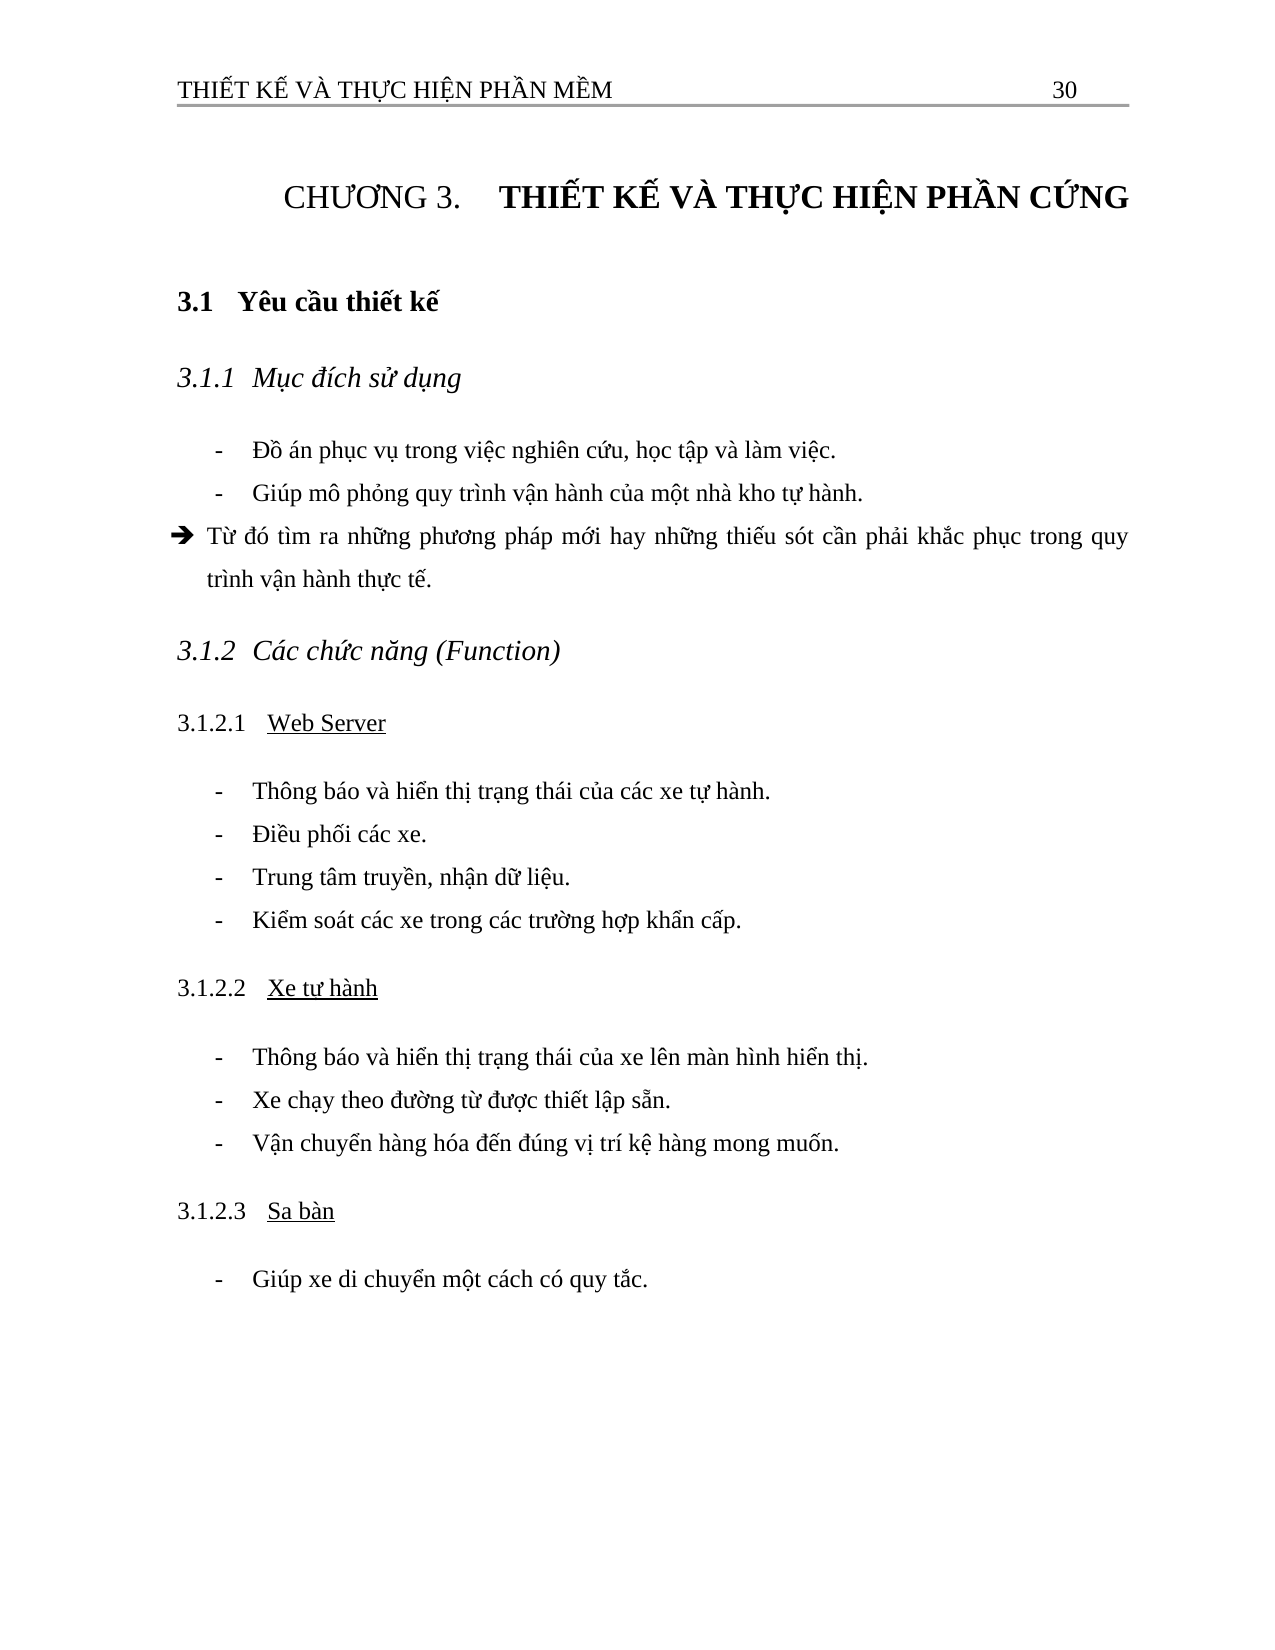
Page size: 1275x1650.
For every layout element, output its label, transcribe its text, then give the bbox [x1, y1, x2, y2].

list Đồ án phục vụ trong việc nghiên cứu, học tập và làm việc. [214, 435, 1129, 464]
list Vận chuyển hàng hóa đến đúng vị trí kệ hàng mong muốn. [214, 1128, 1129, 1157]
list Xe chạy theo đường từ được thiết lập sẵn. [214, 1085, 1129, 1113]
list Trung tâm truyền, nhận dữ liệu. [214, 862, 1129, 891]
list Điều phối các xe. [214, 819, 1129, 848]
list Kiểm soát các xe trong các trường hợp khẩn cấp. [214, 905, 1129, 934]
subtitle Xe tự hành [177, 973, 1129, 1002]
subtitle Sa bàn [177, 1196, 1129, 1225]
subtitle Các chức năng (Function) [177, 633, 1129, 666]
list Thông báo và hiển thị trạng thái của xe lên màn hình hiển thị. [214, 1042, 1129, 1070]
list Thông báo và hiển thị trạng thái của các xe tự hành. [214, 776, 1129, 805]
subtitle Web Server [177, 708, 1129, 737]
subtitle Yêu cầu thiết kế [177, 284, 1129, 318]
list Giúp xe di chuyển một cách có quy tắc. [214, 1264, 1129, 1293]
list Giúp mô phỏng quy trình vận hành của một nhà kho tự hành. [214, 478, 1129, 507]
subtitle THIẾT KẾ VÀ THỰC HIỆN PHẦN CỨNG [177, 177, 1129, 215]
subtitle Mục đích sử dụng [177, 360, 1129, 393]
list Từ đó tìm ra những phương pháp mới hay những thiếu sót cần phải khắc phục trong quy trình vận hành thực tế. [169, 521, 1129, 593]
